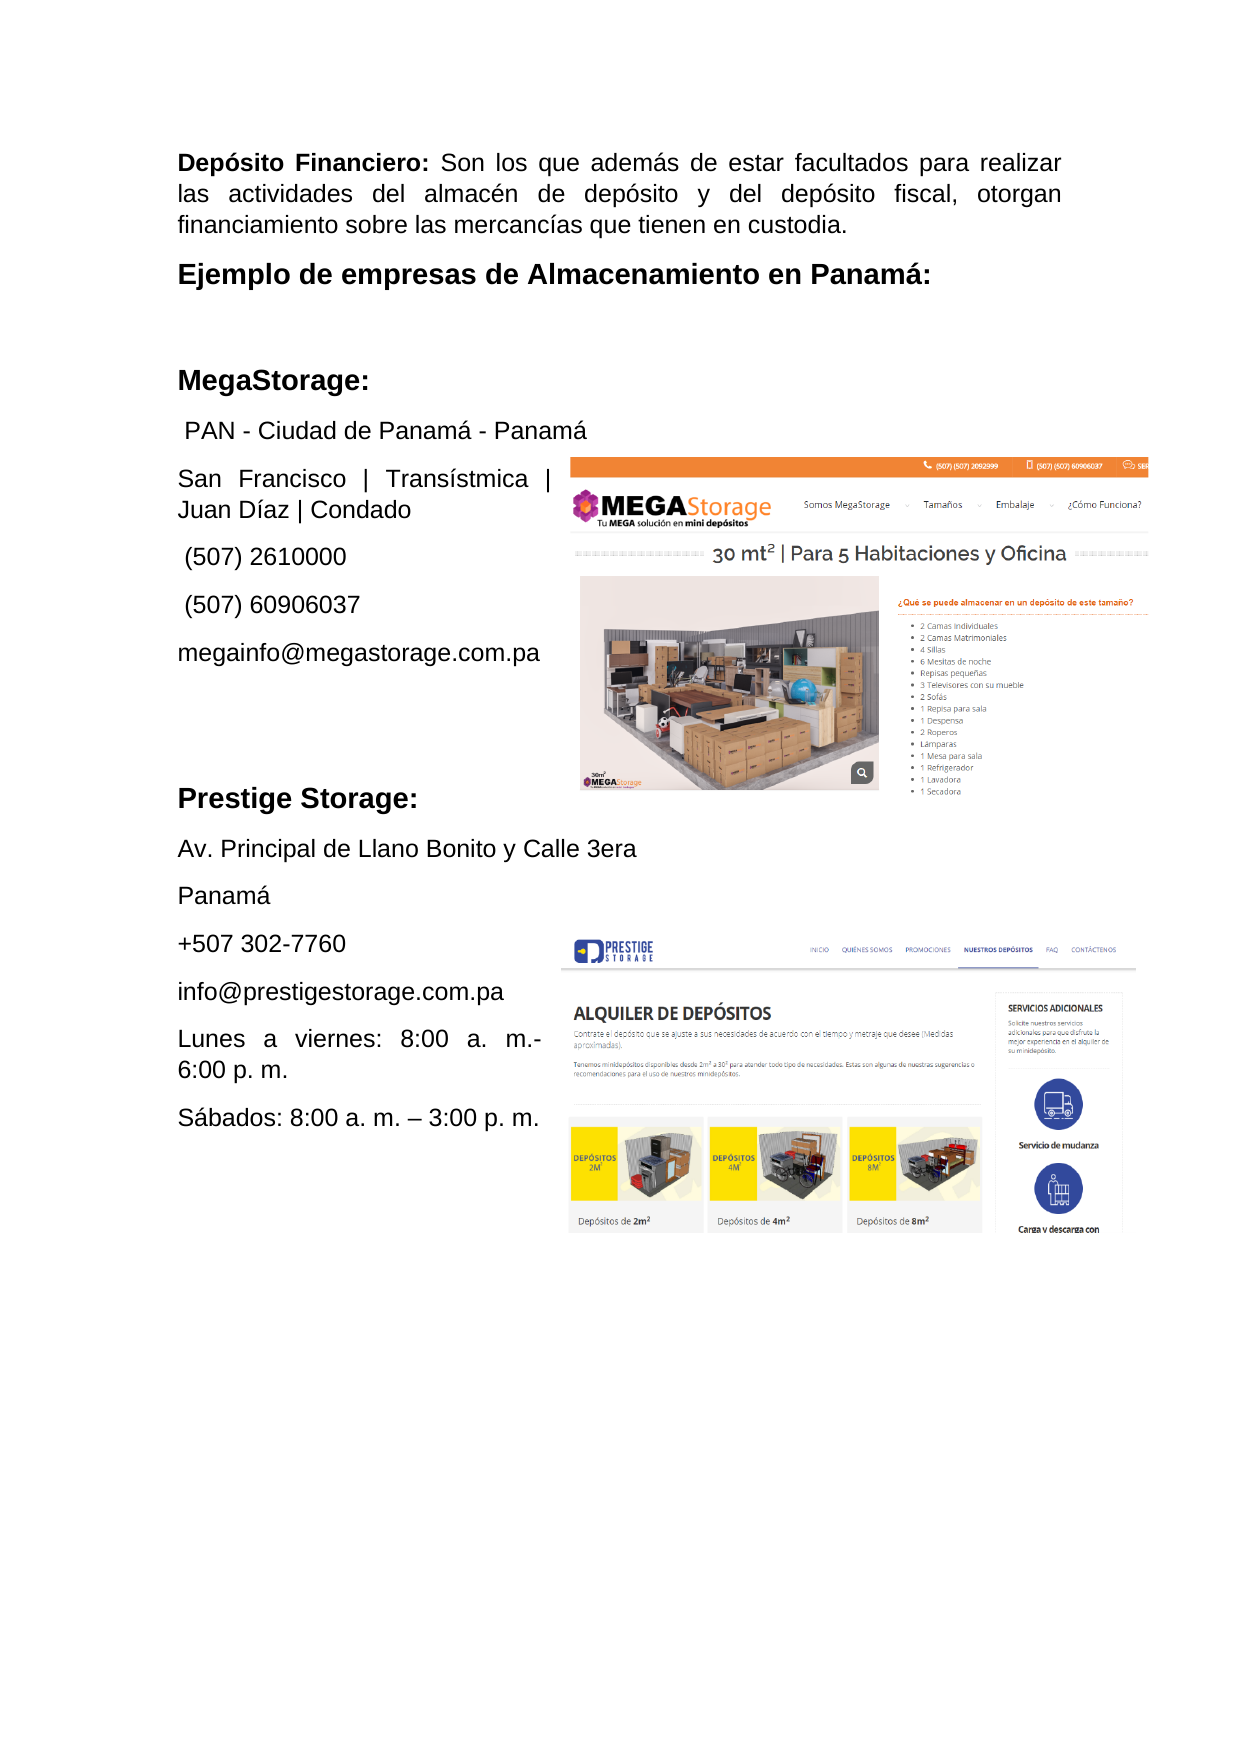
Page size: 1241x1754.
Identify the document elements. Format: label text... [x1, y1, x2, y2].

text Depósito Financiero: Son los que además de estar facultados para realizar las actividades del almacén de depósito y del depósito fiscal, otorgan financiamiento sobre las mercancías que tienen en custodia. [177, 148, 1063, 238]
text PAN - Ciudad de Panamá - Panamá [177, 416, 1063, 444]
text megainfo@megastorage.com.pa [177, 638, 570, 666]
text Panamá [177, 881, 1063, 910]
text Ejemplo de empresas de Almacenamiento en Panamá: [177, 257, 1063, 291]
text Lunes a viernes: 8:00 a. m.- 6:00 p. m. [177, 1024, 561, 1084]
text (507) 60906037 [177, 590, 570, 619]
text (507) 2610000 [177, 542, 570, 571]
text MegaStorage: [177, 363, 1063, 397]
text Av. Principal de Llano Bonito y Calle 3era [177, 834, 1063, 862]
text Sábados: 8:00 a. m. – 3:00 p. m. [177, 1103, 561, 1132]
picture [570, 457, 1149, 797]
text San Francisco | Transístmica | Juan Díaz | Condado [177, 463, 570, 523]
text +507 302-7760 [177, 929, 1063, 958]
picture [561, 937, 1136, 1233]
text info@prestigestorage.com.pa [177, 977, 561, 1006]
text Prestige Storage: [177, 781, 1063, 814]
